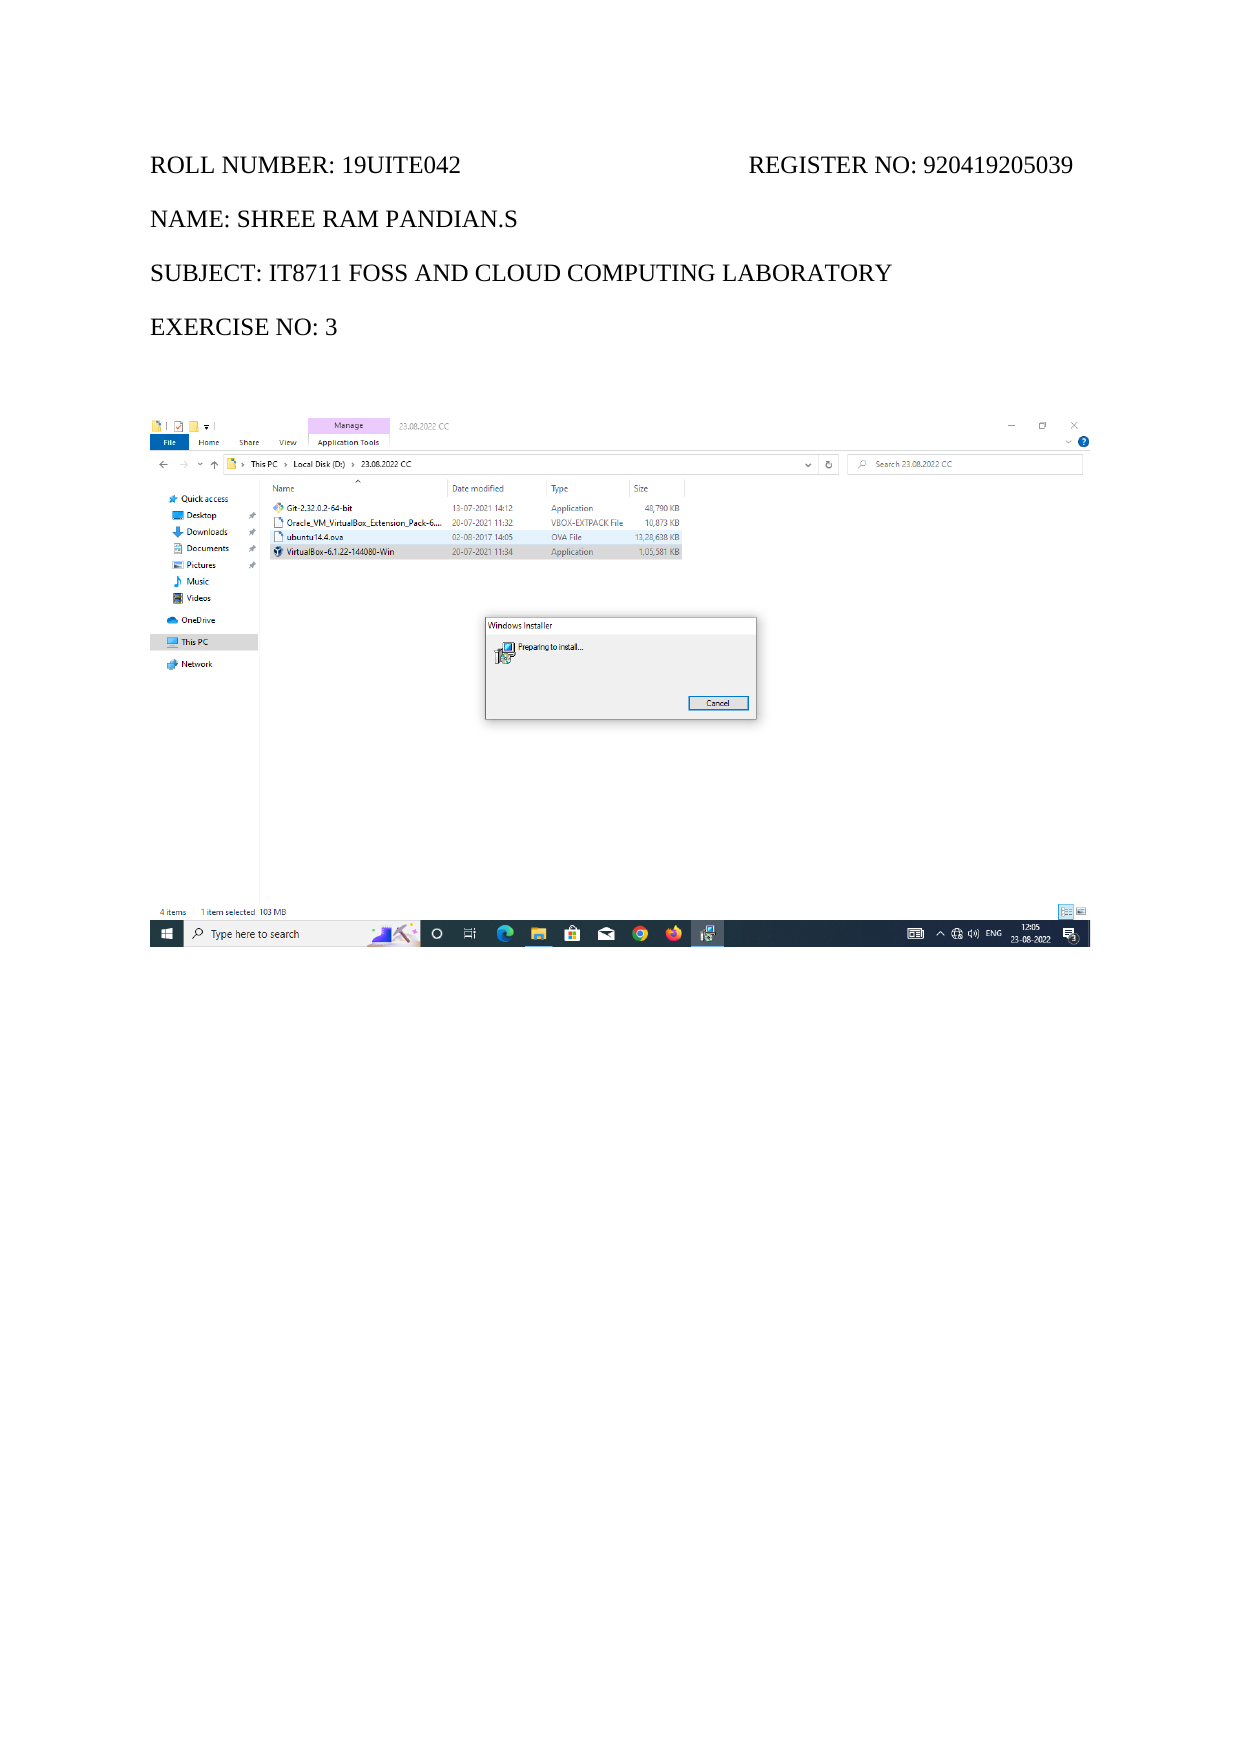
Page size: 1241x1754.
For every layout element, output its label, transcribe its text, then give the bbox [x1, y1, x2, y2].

picture [150, 418, 1091, 947]
text SUBJECT: IT8711 FOSS AND CLOUD COMPUTING LABORATORY [150, 258, 1090, 286]
text NAME: SHREE RAM PANDIAN.S [150, 204, 1090, 233]
text ROLL NUMBER: 19UITE042 REGISTER NO: 920419205039 [150, 150, 1090, 179]
text EXERCISE NO: 3 [150, 312, 1090, 340]
